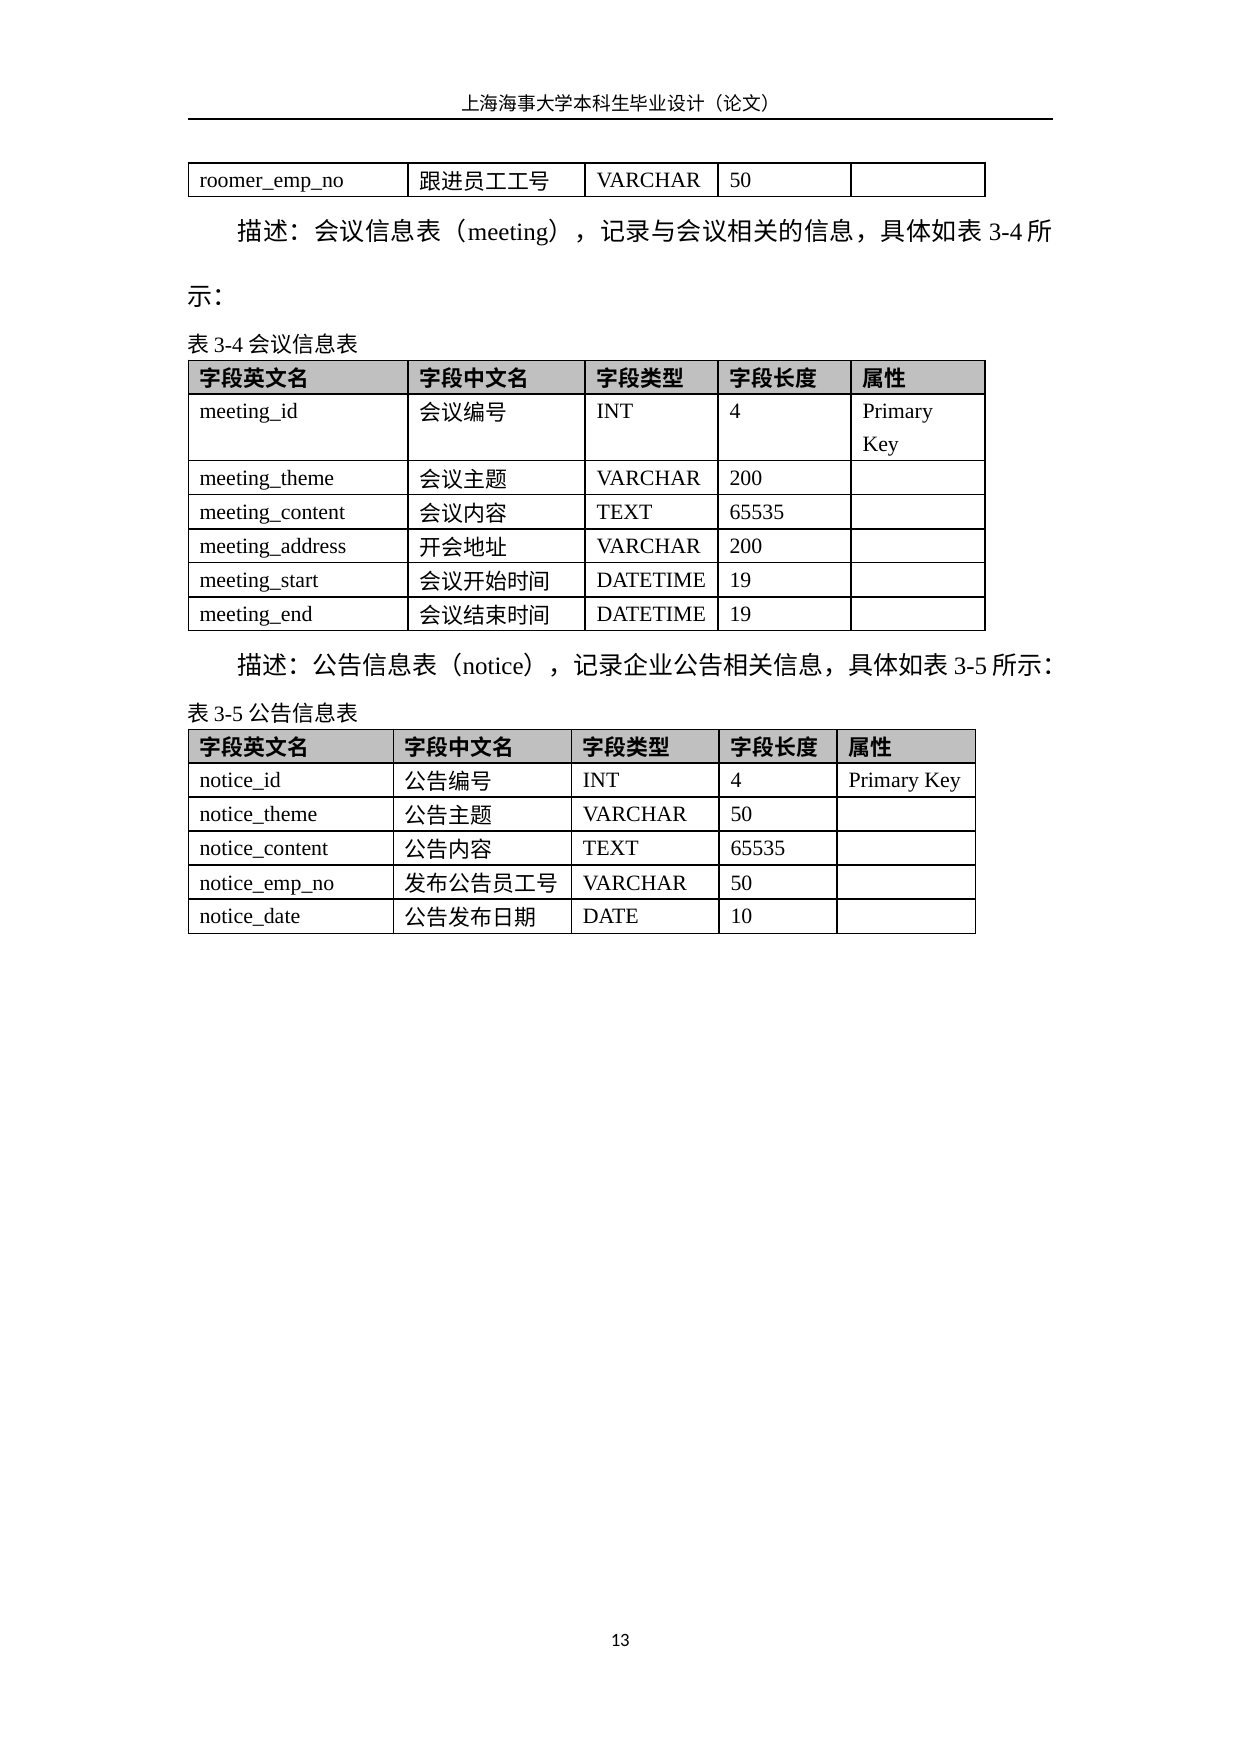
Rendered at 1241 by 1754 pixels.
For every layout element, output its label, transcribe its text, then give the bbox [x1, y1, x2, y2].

table_cell 会议开始时间 [409, 563, 584, 596]
table_cell 19 [719, 598, 850, 630]
text 表3-4 会议信息表 [187, 327, 1053, 359]
text 表3-5 公告信息表 [187, 696, 1053, 728]
table_cell notice_theme [189, 798, 393, 830]
table_cell meeting_content [189, 495, 407, 528]
table_cell [852, 598, 984, 630]
table_header 字段中文名 [409, 361, 584, 393]
table_cell 19 [719, 563, 850, 596]
table_cell meeting_address [189, 530, 407, 562]
table_cell Primary Key [838, 764, 975, 796]
table_cell INT [586, 395, 717, 460]
table_cell DATETIME [586, 563, 717, 596]
table_cell [838, 900, 975, 932]
table_cell notice_date [189, 900, 393, 932]
table_cell 开会地址 [409, 530, 584, 562]
table_cell 50 [720, 798, 836, 830]
table_header 字段类型 [586, 361, 717, 393]
table_header 字段长度 [719, 361, 850, 393]
table_cell Primary Key [852, 395, 984, 460]
table_cell [852, 461, 984, 494]
table_cell [852, 530, 984, 562]
table_header 属性 [838, 730, 975, 762]
table_cell 会议编号 [409, 395, 584, 460]
table_cell 50 [719, 164, 850, 196]
table_header 字段中文名 [394, 730, 571, 762]
table_cell 会议主题 [409, 461, 584, 494]
table_cell VARCHAR [586, 461, 717, 494]
table_cell notice_emp_no [189, 866, 393, 898]
table_cell 跟进员工工号 [409, 164, 584, 196]
table_cell [838, 866, 975, 898]
table_cell meeting_start [189, 563, 407, 596]
table_cell 65535 [719, 495, 850, 528]
table_cell TEXT [586, 495, 717, 528]
table_cell VARCHAR [586, 530, 717, 562]
table_cell 公告主题 [394, 798, 571, 830]
table_header 字段英文名 [189, 730, 393, 762]
table_header 字段长度 [720, 730, 836, 762]
table_cell DATE [572, 900, 718, 932]
table_cell 发布公告员工号 [394, 866, 571, 898]
text 描述：公告信息表（notice），记录企业公告相关信息，具体如表3-5所示： [187, 631, 1053, 696]
table_cell DATETIME [586, 598, 717, 630]
table_cell notice_content [189, 832, 393, 864]
table_cell 公告内容 [394, 832, 571, 864]
table_cell 200 [719, 530, 850, 562]
table_cell 4 [719, 395, 850, 460]
table_cell [838, 832, 975, 864]
table_cell 公告发布日期 [394, 900, 571, 932]
text 描述：会议信息表（meeting），记录与会议相关的信息，具体如表3-4所示： [187, 197, 1053, 327]
table_header 字段类型 [572, 730, 718, 762]
table_cell TEXT [572, 832, 718, 864]
table_cell 10 [720, 900, 836, 932]
table_cell 4 [720, 764, 836, 796]
table_cell 公告编号 [394, 764, 571, 796]
table_cell meeting_theme [189, 461, 407, 494]
table_cell [838, 798, 975, 830]
table_cell notice_id [189, 764, 393, 796]
table_cell 200 [719, 461, 850, 494]
table_cell [852, 164, 984, 196]
table_cell 会议内容 [409, 495, 584, 528]
table_cell meeting_end [189, 598, 407, 630]
table_cell roomer_emp_no [189, 164, 407, 196]
table_cell VARCHAR [572, 798, 718, 830]
table_cell 65535 [720, 832, 836, 864]
table_cell [852, 563, 984, 596]
table_cell 50 [720, 866, 836, 898]
table_cell INT [572, 764, 718, 796]
table_cell VARCHAR [586, 164, 717, 196]
table_cell [852, 495, 984, 528]
table_header 字段英文名 [189, 361, 407, 393]
table_cell 会议结束时间 [409, 598, 584, 630]
table_cell VARCHAR [572, 866, 718, 898]
table_cell meeting_id [189, 395, 407, 460]
table_header 属性 [852, 361, 984, 393]
